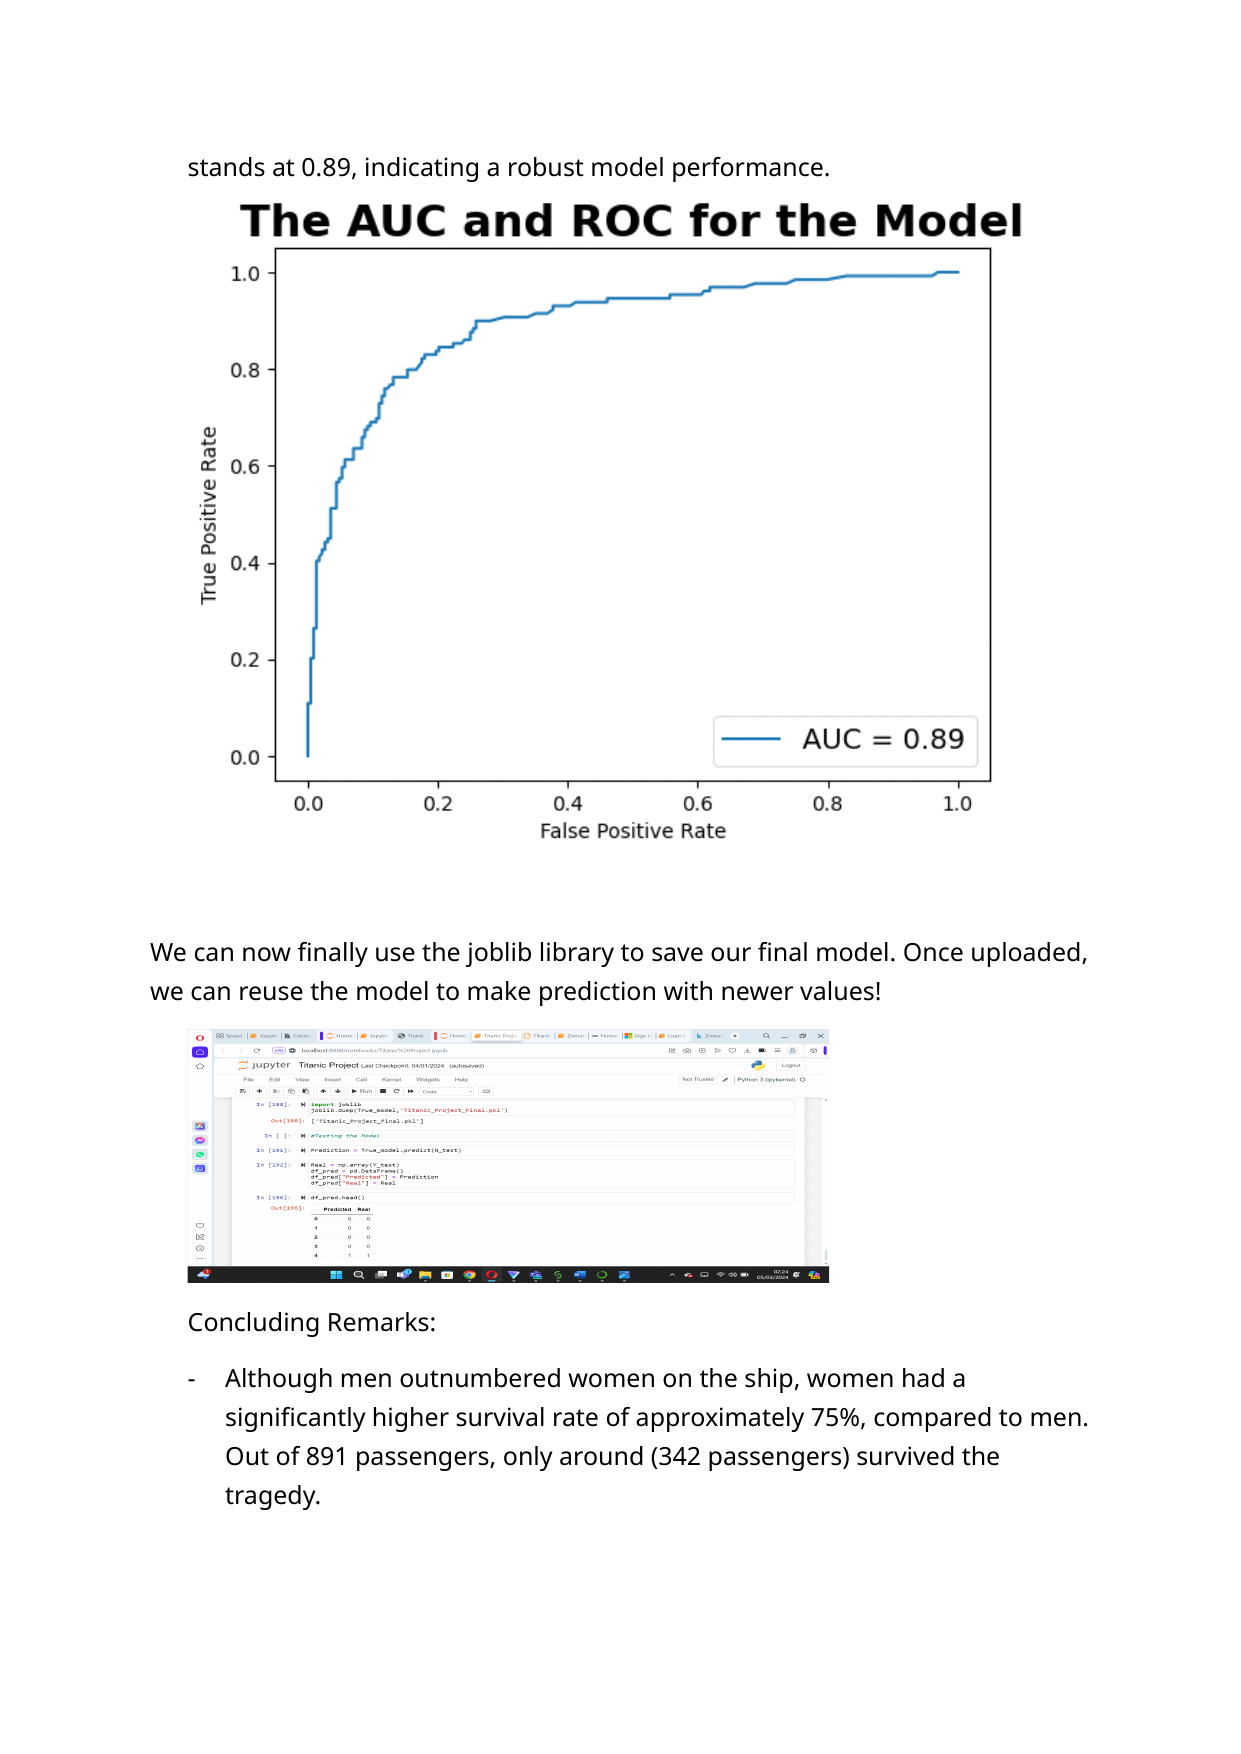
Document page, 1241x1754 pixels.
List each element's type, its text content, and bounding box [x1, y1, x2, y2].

list Although men outnumbered women on the ship, women had a significantly higher survival rate of approximately 75%, compared to men. Out of 891 passengers, only around (342 passengers) survived the tragedy. [187, 1360, 1090, 1512]
text Concluding Remarks: [187, 1304, 1090, 1338]
picture [187, 1029, 830, 1283]
picture [187, 189, 1039, 857]
text We can now finally use the joblib library to save our final model. Once uploaded, we can reuse the model to make prediction with newer values! [150, 934, 1090, 1008]
